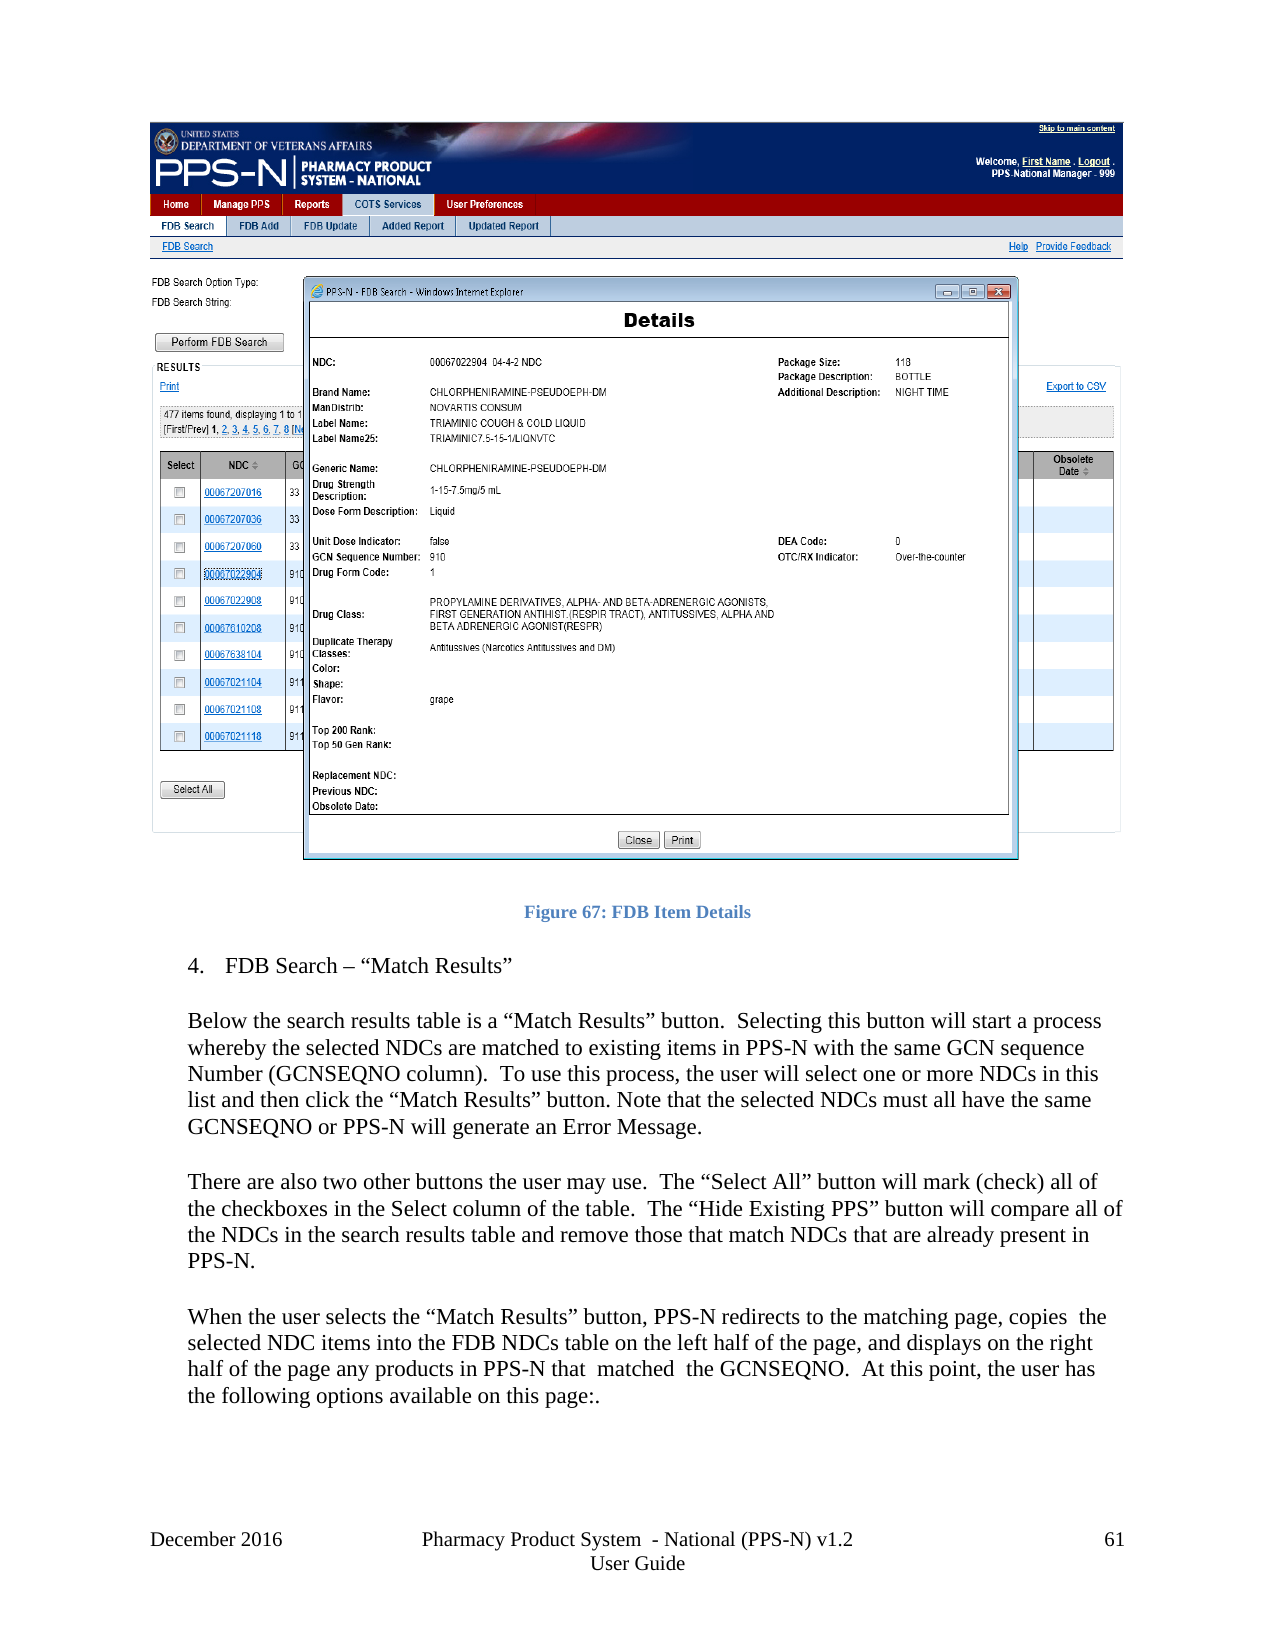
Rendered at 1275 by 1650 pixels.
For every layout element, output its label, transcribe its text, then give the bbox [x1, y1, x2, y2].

list FDB Search – “Match Results” [187, 952, 1125, 978]
text When the user selects the “Match Results” button, PPS-N redirects to the matching page, copies the selected NDC items into the FDB NDCs table on the left half of the page, and displays on the right half of the page any products in PPS-N that matched the GCNSEQNO. At this point, the user has the following options available on this page:. [187, 1303, 1125, 1408]
picture [150, 121, 1124, 872]
text Below the search results table is a “Match Results” button. Selecting this button will start a process whereby the selected NDCs are matched to existing items in PPS-N with the same GCN sequence Number (GCNSEQNO column). To use this process, the user will select one or more NDCs in this list and then click the “Match Results” button. Note that the selected NDCs must all have the same GCNSEQNO or PPS-N will generate an Error Message. [187, 1007, 1125, 1139]
text There are also two other buttons the user may use. The “Select All” button will mark (check) all of the checkboxes in the Select column of the table. The “Hide Existing PPS” button will compare all of the NDCs in the search results table and remove those that match NDCs that are already present in PPS-N. [187, 1168, 1125, 1274]
text Figure 67: FDB Item Details [150, 901, 1125, 923]
